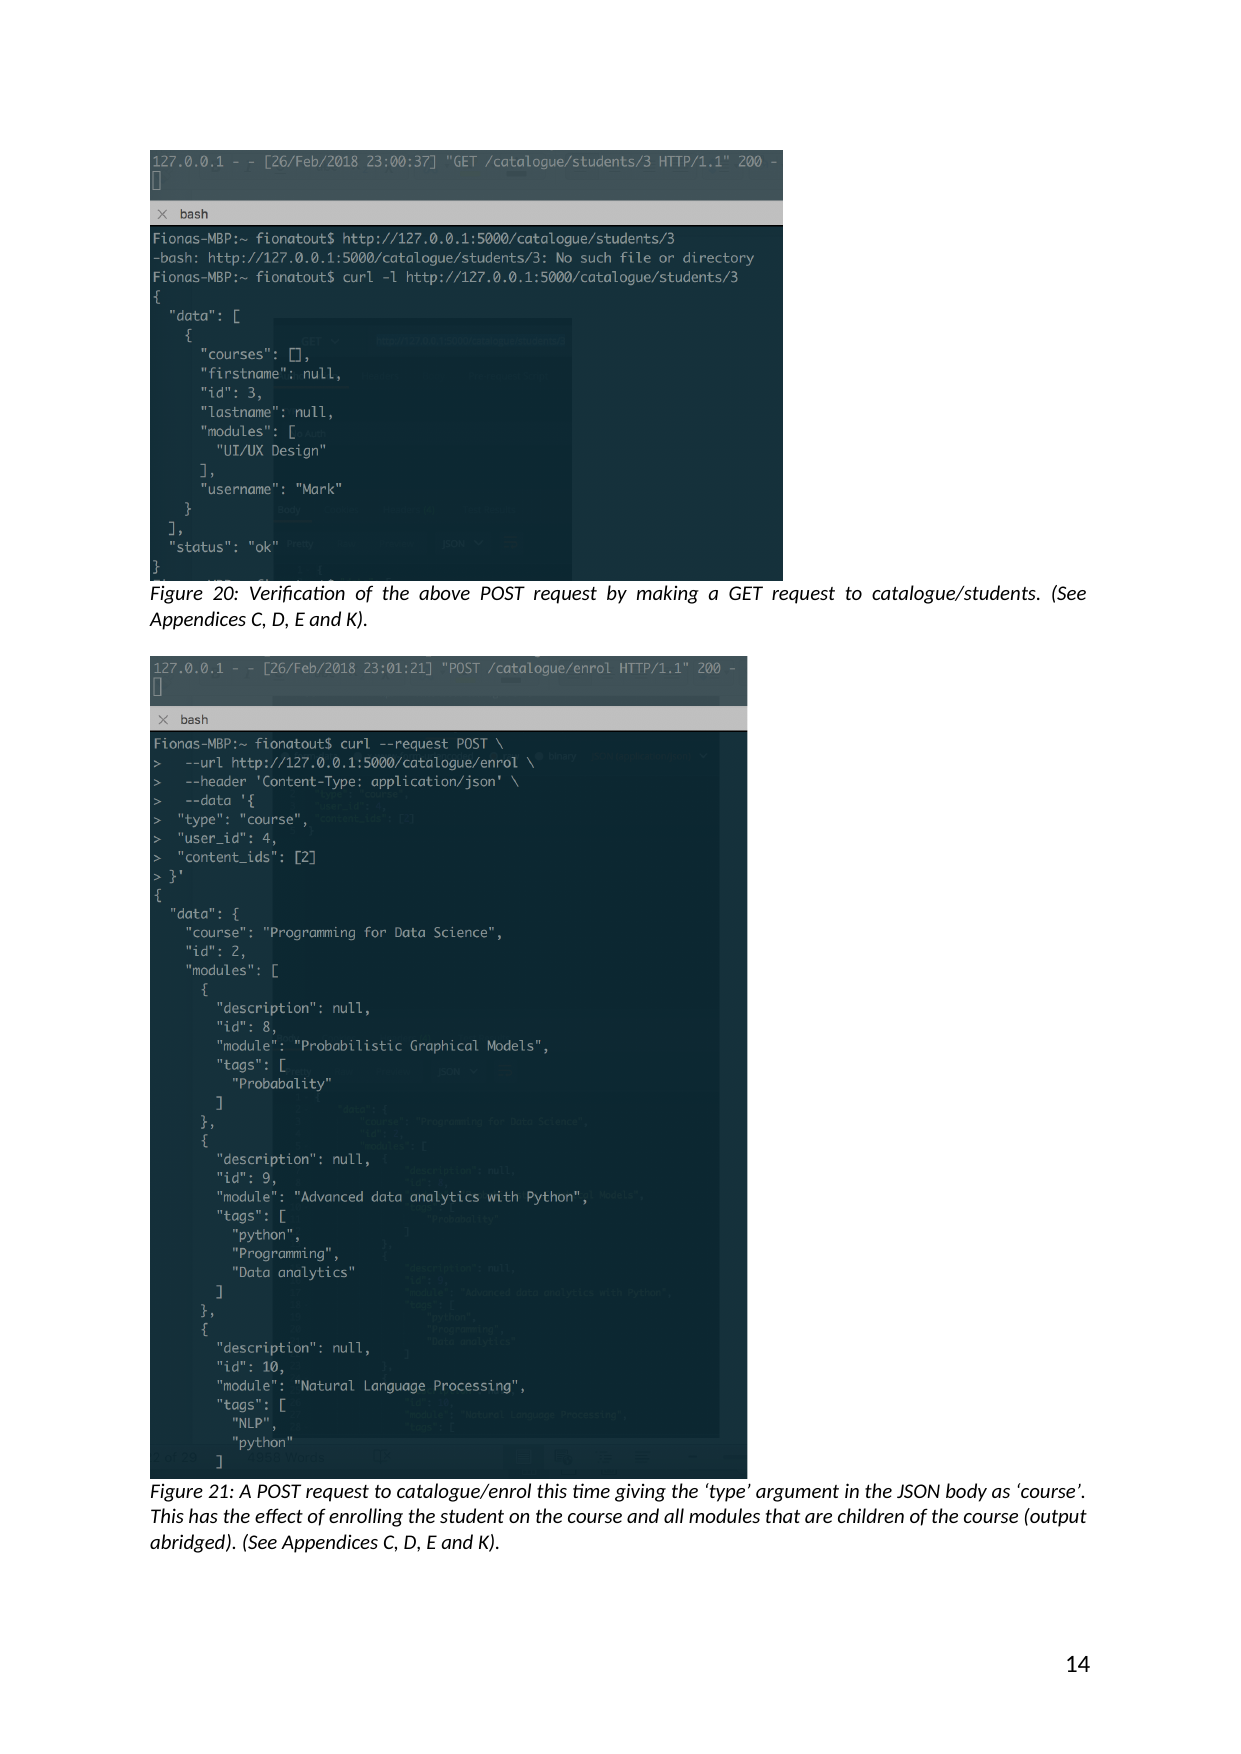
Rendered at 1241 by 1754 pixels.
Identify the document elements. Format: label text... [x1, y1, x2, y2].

text Figure 20: Verification of the above POST request by making a GET request to catalogue/students. (See Appendices C, D, E and K). [150, 581, 1090, 631]
picture [150, 150, 783, 581]
text Figure 21: A POST request to catalogue/enrol this time giving the ‘type’ argument in the JSON body as ‘course’. This has the effect of enrolling the student on the course and all modules that are children of the course (output abridged). (See Appendices C, D, E and K). [150, 1478, 1090, 1554]
picture [150, 656, 748, 1479]
